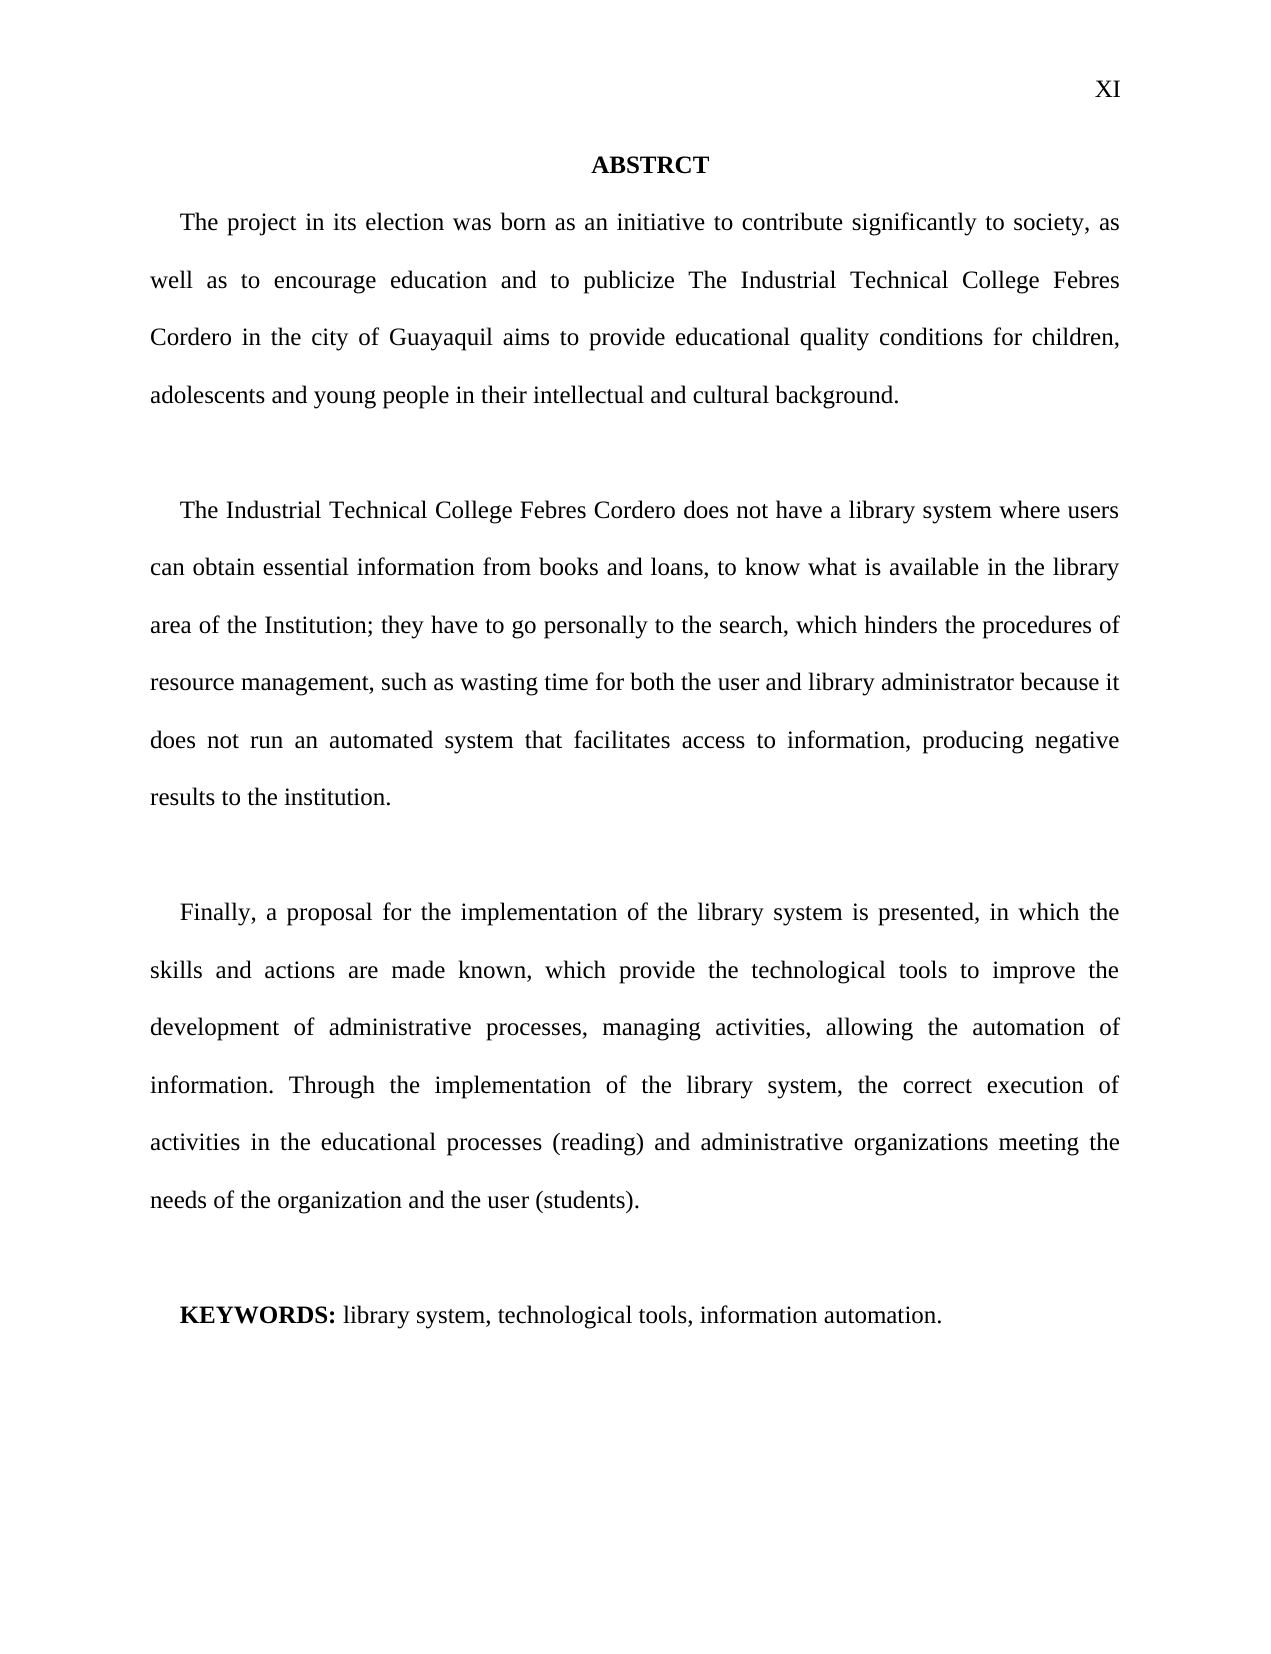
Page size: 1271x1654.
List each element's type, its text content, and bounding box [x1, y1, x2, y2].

text KEYWORDS: library system, technological tools, information automation. [150, 1300, 1121, 1329]
text The Industrial Technical College Febres Cordero does not have a library system where users can obtain essential information from books and loans, to know what is available in the library area of the Institution; they have to go personally to the search, which hinders the procedures of resource management, such as wasting time for both the user and library administrator because it does not run an automated system that facilitates access to information, producing negative results to the institution. [150, 495, 1121, 811]
text Finally, a proposal for the implementation of the library system is presented, in which the skills and actions are made known, which provide the technological tools to improve the development of administrative processes, managing activities, allowing the automation of information. Through the implementation of the library system, the correct execution of activities in the educational processes (reading) and administrative organizations meeting the needs of the organization and the user (students). [150, 897, 1121, 1214]
subtitle ABSTRCT [150, 150, 1121, 179]
text The project in its election was born as an initiative to contribute significantly to society, as well as to encourage education and to publicize The Industrial Technical College Febres Cordero in the city of Guayaquil aims to provide educational quality conditions for children, adolescents and young people in their intellectual and cultural background. [150, 207, 1121, 409]
